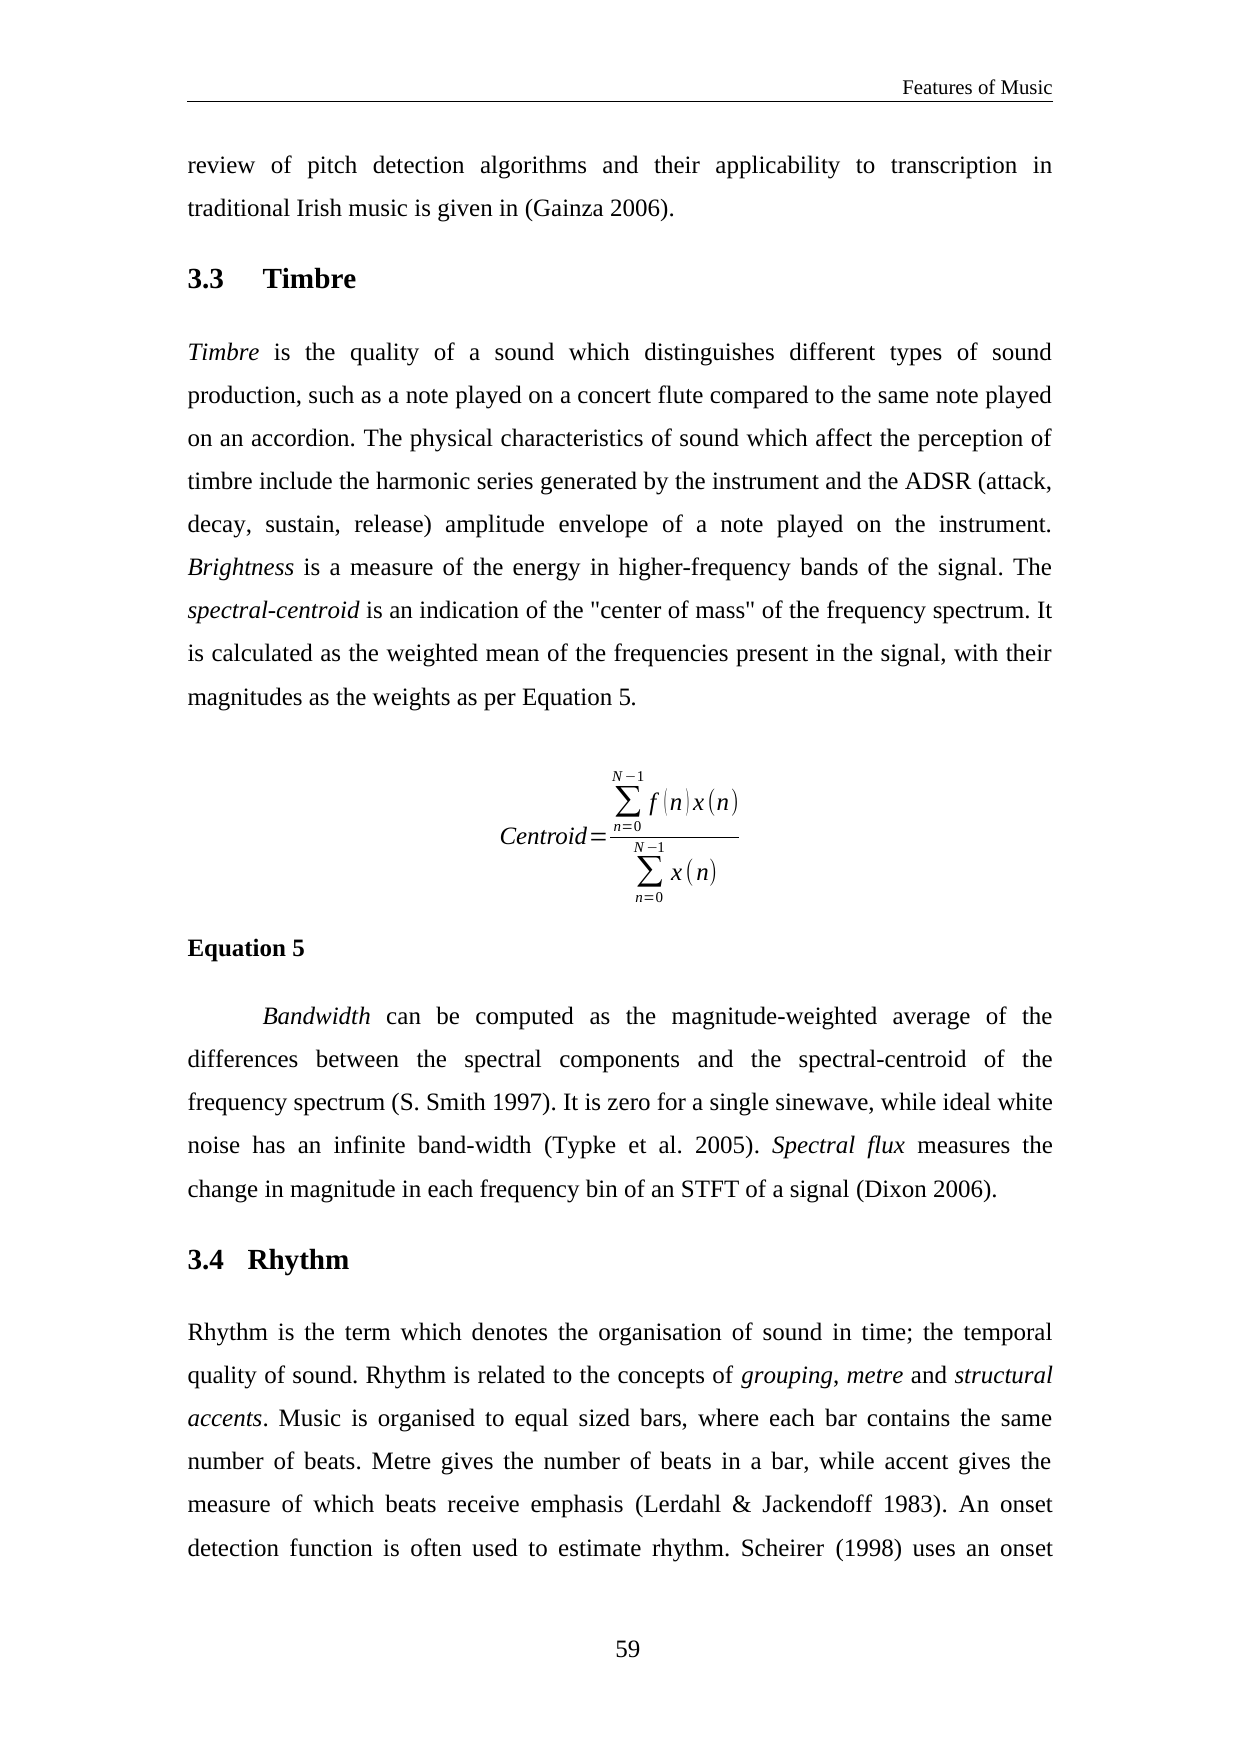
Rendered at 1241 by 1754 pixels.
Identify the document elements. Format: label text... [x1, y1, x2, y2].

text Bandwidth can be computed as the magnitude-weighted average of the differences between the spectral components and the spectral-centroid of the frequency spectrum (S. Smith 1997). It is zero for a single sinewave, while ideal white noise has an infinite band-width (Typke et al. 2005). Spectral flux measures the change in magnitude in each frequency bin of an STFT of a signal . [187, 1001, 1053, 1202]
subtitle Timbre [187, 261, 1053, 295]
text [187, 1317, 1053, 1561]
text Timbre is the quality of a sound which distinguishes different types of sound production, such as a note played on a concert flute compared to the same note played on an accordion. The physical characteristics of sound which affect the perception of timbre include the harmonic series generated by the instrument and the ADSR (attack, decay, sustain, release) amplitude envelope of a note played on the instrument. Brightness is a measure of the energy in higher-frequency bands of the signal. The spectral-centroid is an indication of the "center of mass" of the frequency spectrum. It is calculated as the weighted mean of the frequencies present in the signal, with their magnitudes as the weights as per Equation 5. [187, 337, 1053, 710]
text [187, 150, 1053, 222]
subtitle Rhythm [187, 1242, 1053, 1275]
